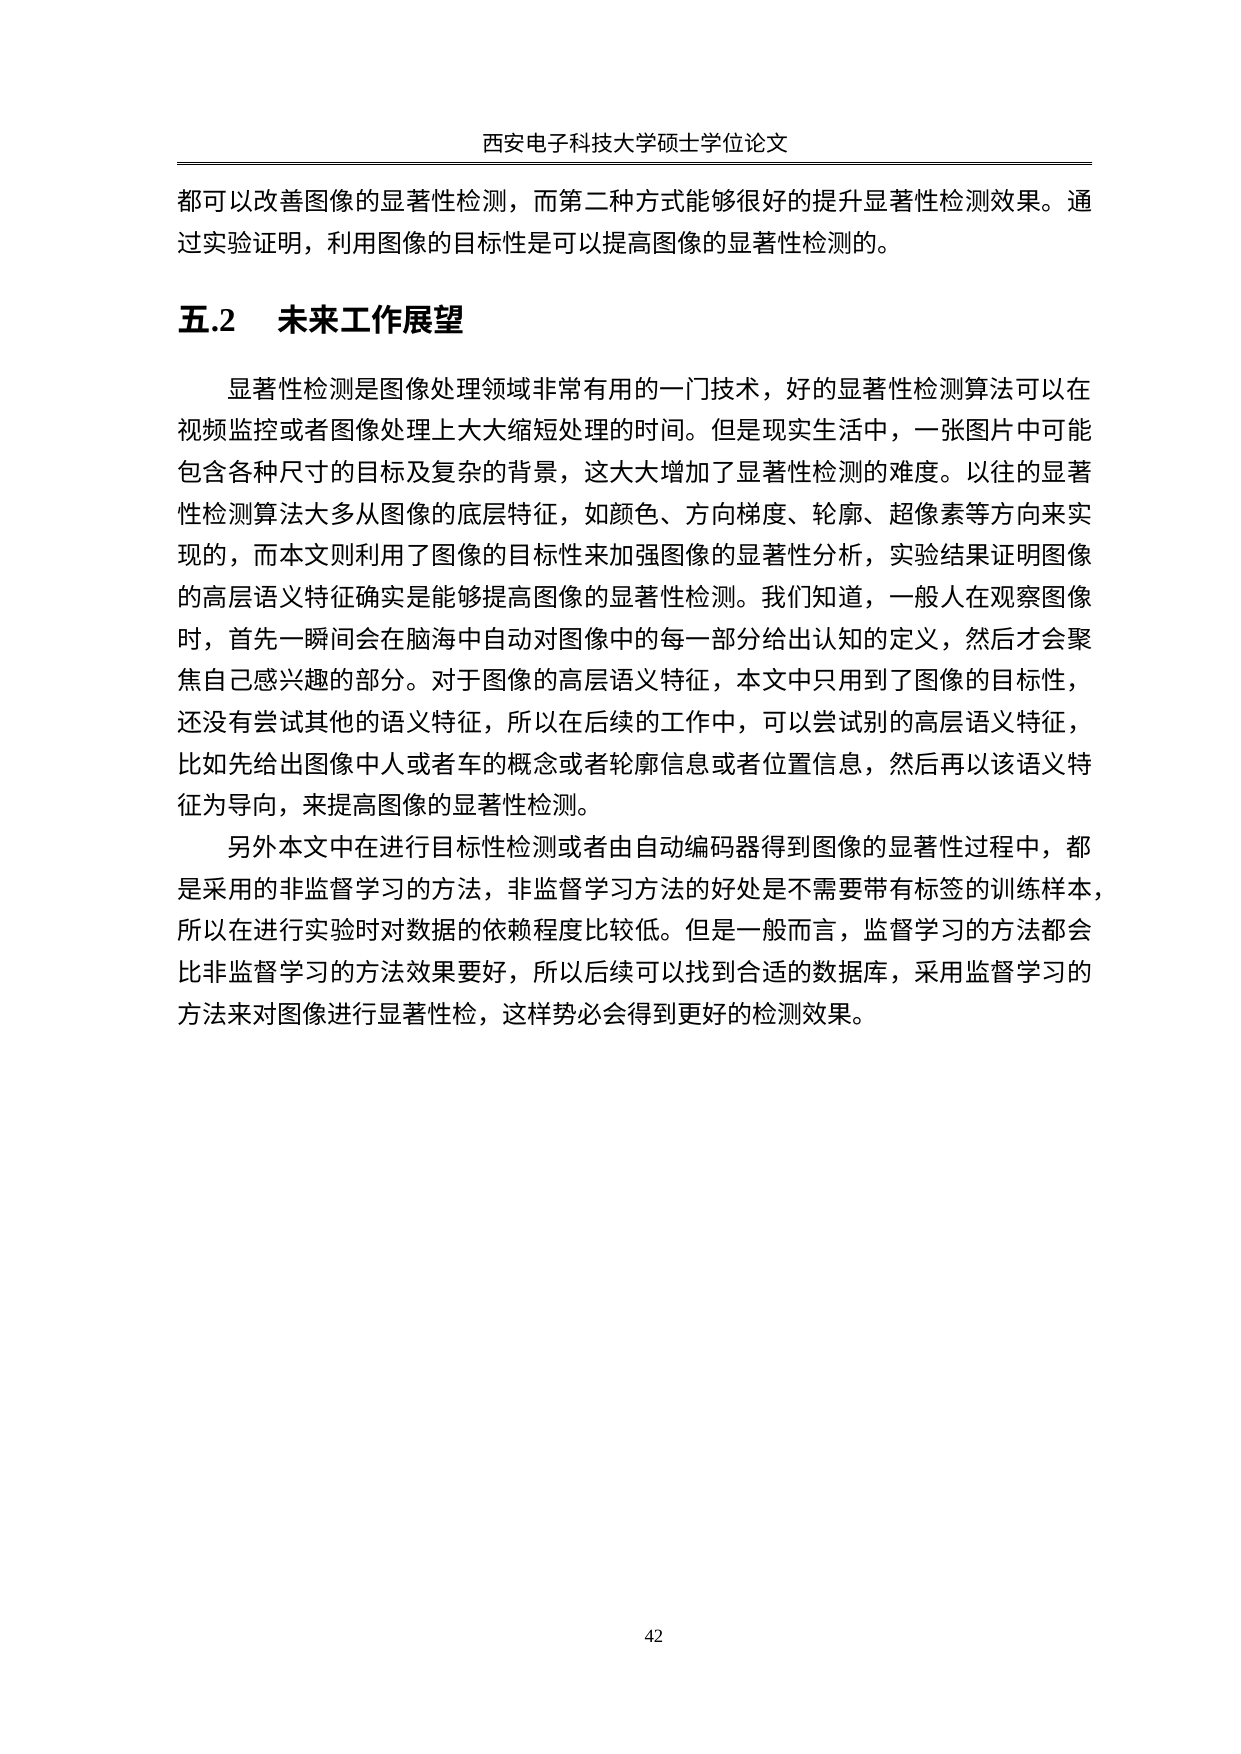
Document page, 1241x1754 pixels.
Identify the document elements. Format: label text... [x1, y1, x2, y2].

text 另外本文中在进行目标性检测或者由自动编码器得到图像的显著性过程中，都是采用的非监督学习的方法，非监督学习方法的好处是不需要带有标签的训练样本，所以在进行实验时对数据的依赖程度比较低。但是一般而言，监督学习的方法都会比非监督学习的方法效果要好，所以后续可以找到合适的数据库，采用监督学习的方法来对图像进行显著性检，这样势必会得到更好的检测效果。 [177, 823, 1092, 1031]
text 显著性检测是图像处理领域非常有用的一门技术，好的显著性检测算法可以在视频监控或者图像处理上大大缩短处理的时间。但是现实生活中，一张图片中可能包含各种尺寸的目标及复杂的背景，这大大增加了显著性检测的难度。以往的显著性检测算法大多从图像的底层特征，如颜色、方向梯度、轮廓、超像素等方向来实现的，而本文则利用了图像的目标性来加强图像的显著性分析，实验结果证明图像的高层语义特征确实是能够提高图像的显著性检测。我们知道，一般人在观察图像时，首先一瞬间会在脑海中自动对图像中的每一部分给出认知的定义，然后才会聚焦自己感兴趣的部分。对于图像的高层语义特征，本文中只用到了图像的目标性，还没有尝试其他的语义特征，所以在后续的工作中，可以尝试别的高层语义特征，比如先给出图像中人或者车的概念或者轮廓信息或者位置信息，然后再以该语义特征为导向，来提高图像的显著性检测。 [177, 365, 1092, 823]
subtitle 未来工作展望 [177, 298, 1092, 340]
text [177, 177, 1092, 261]
